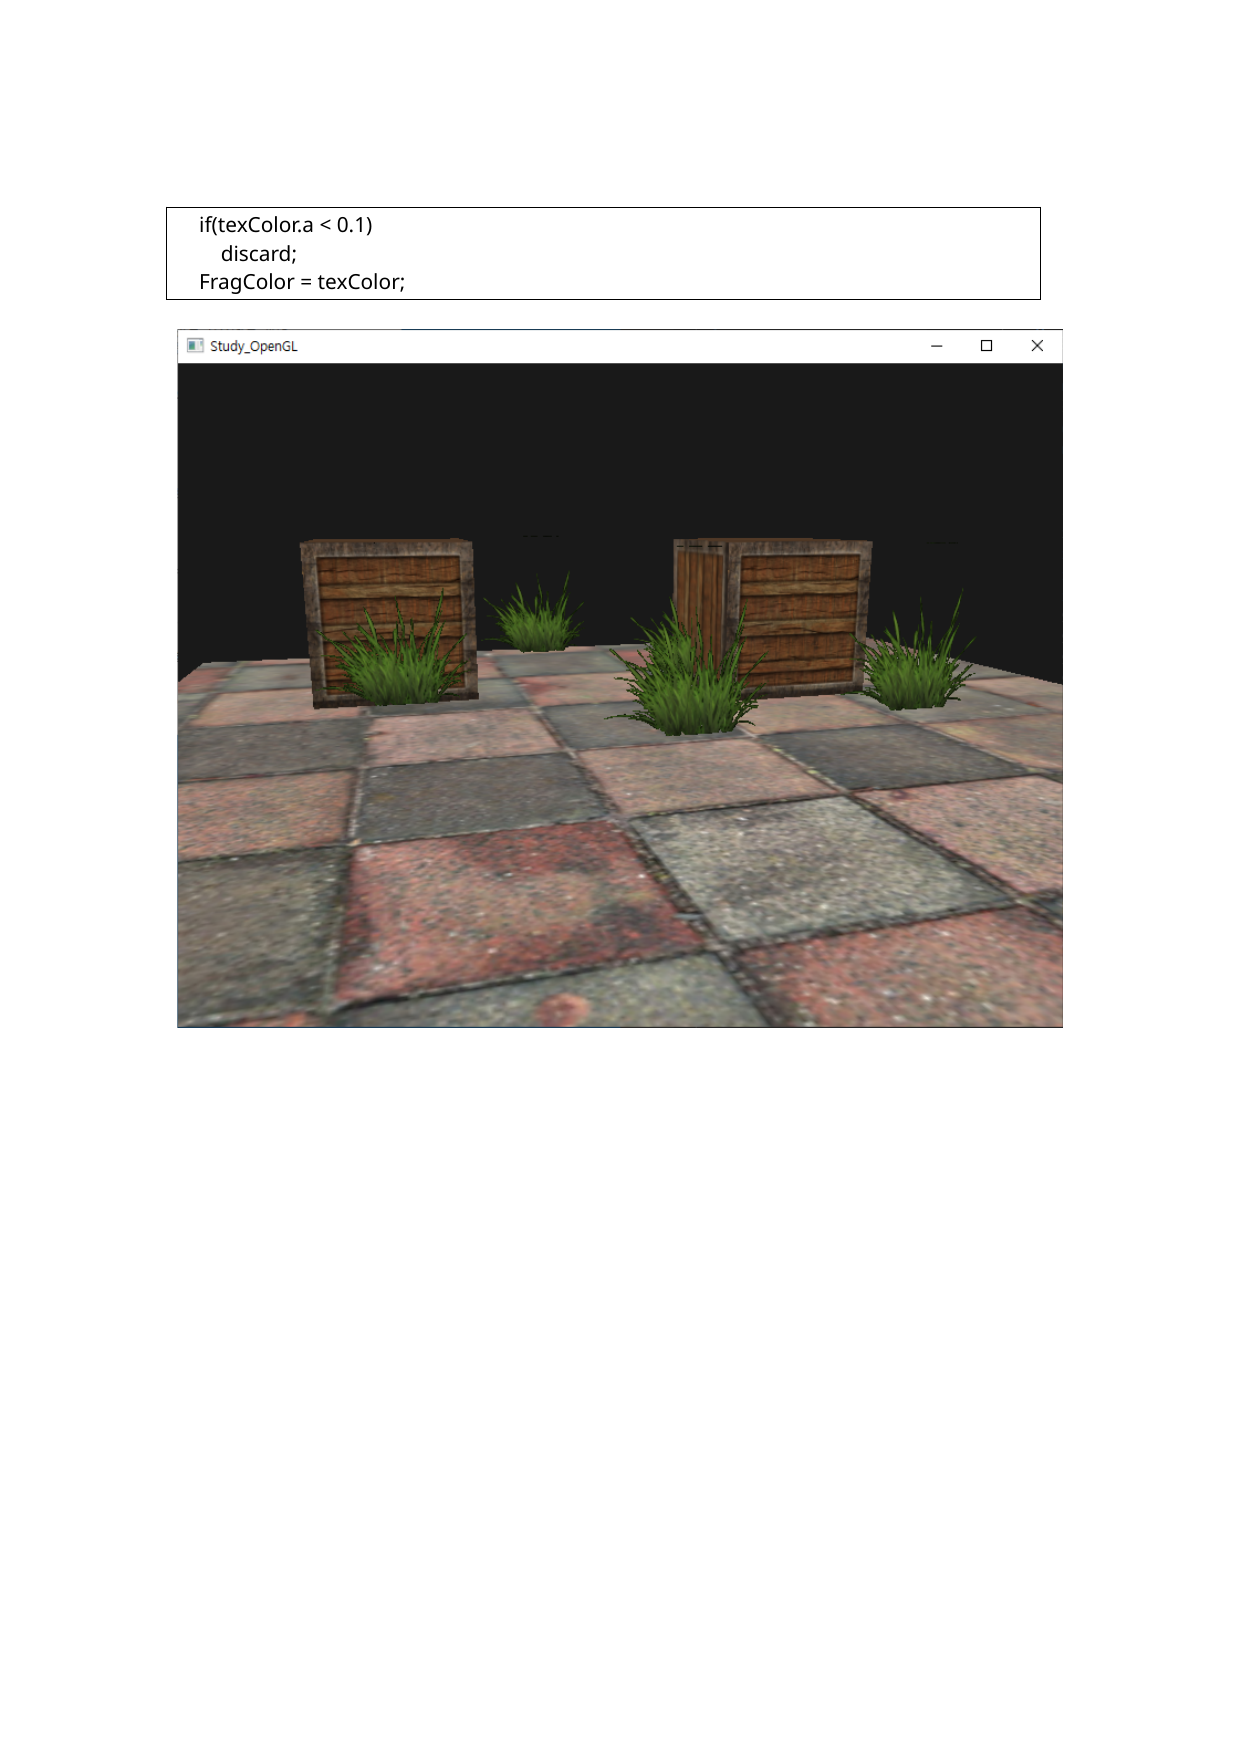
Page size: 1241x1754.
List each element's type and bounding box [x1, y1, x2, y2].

table_header [167, 208, 1040, 298]
picture [177, 329, 1063, 1028]
